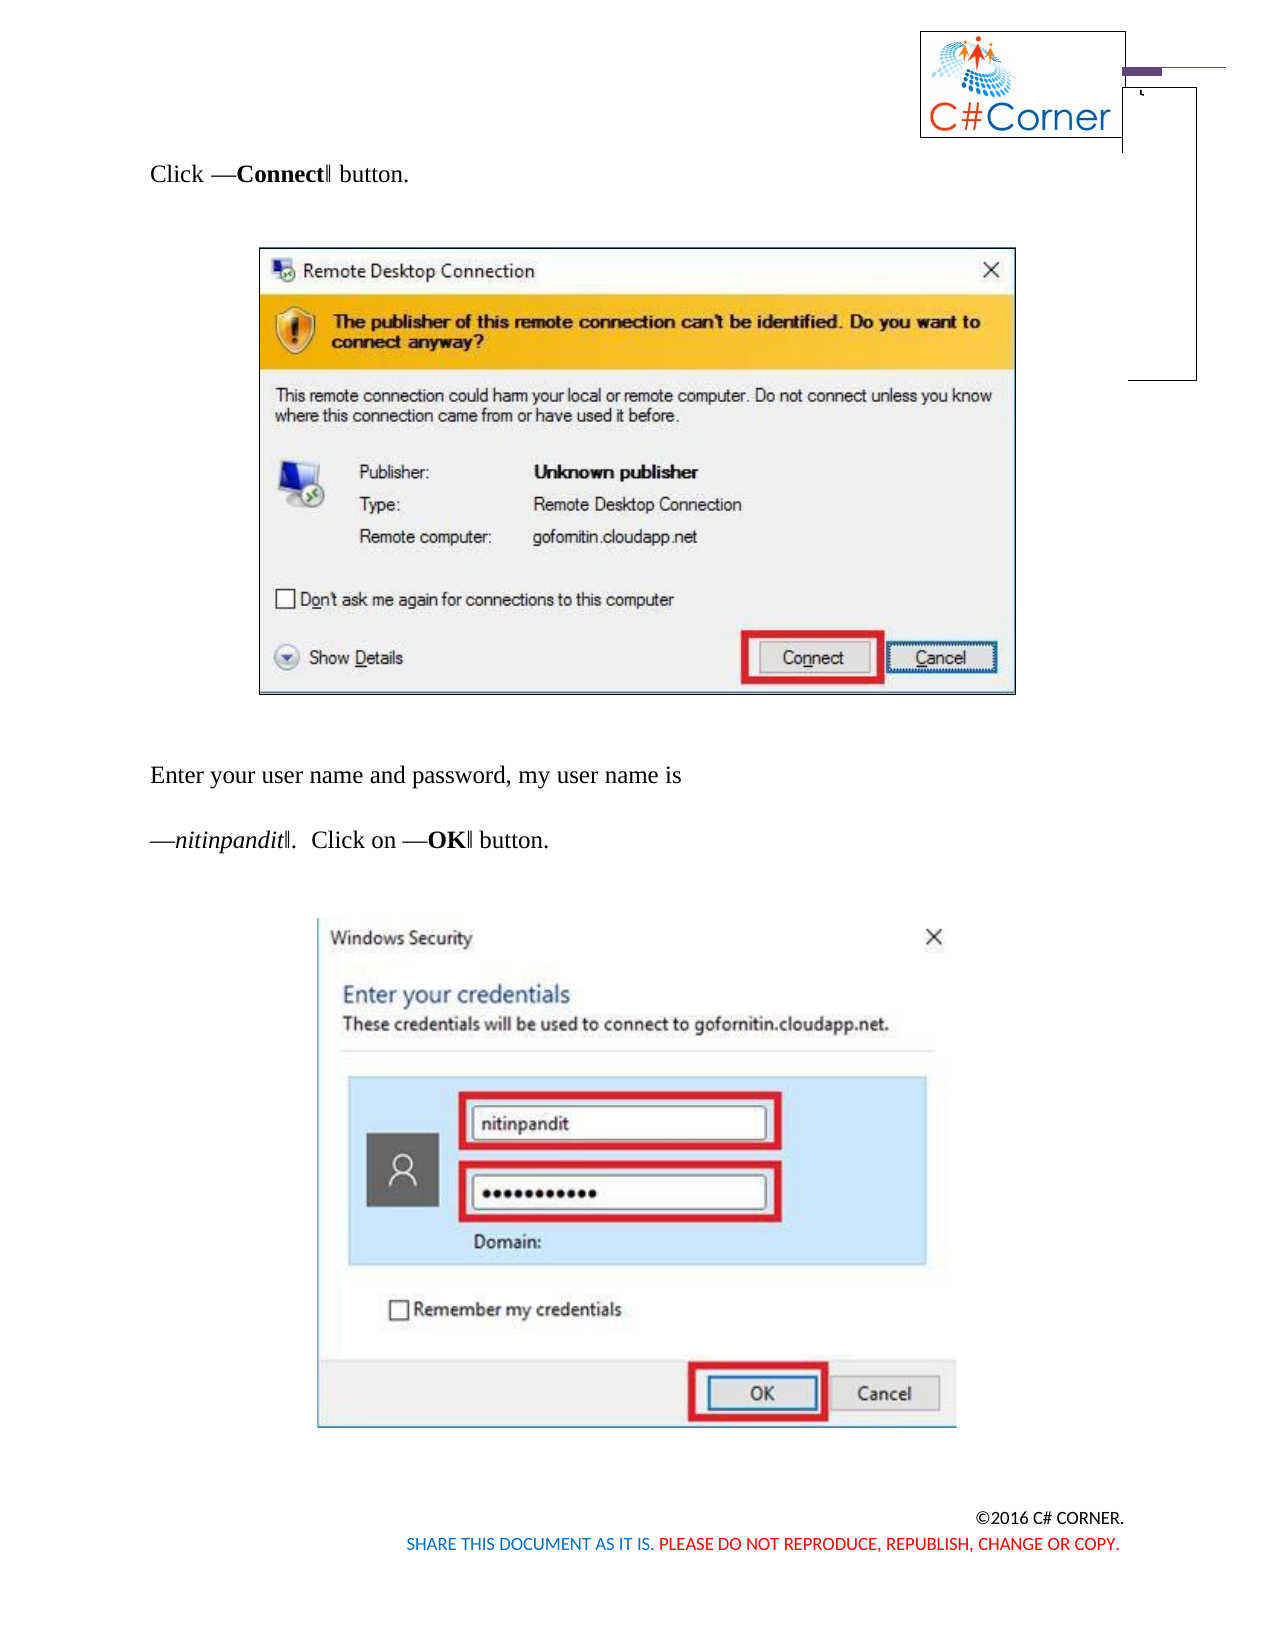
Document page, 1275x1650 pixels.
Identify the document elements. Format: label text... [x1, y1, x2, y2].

picture [921, 32, 1125, 137]
picture [1123, 88, 1196, 380]
picture [317, 918, 957, 1428]
picture [260, 249, 1015, 694]
text Enter your user name and password, my user name is ―nitinpandit‖. Click on ―OK‖ button. [150, 760, 833, 854]
